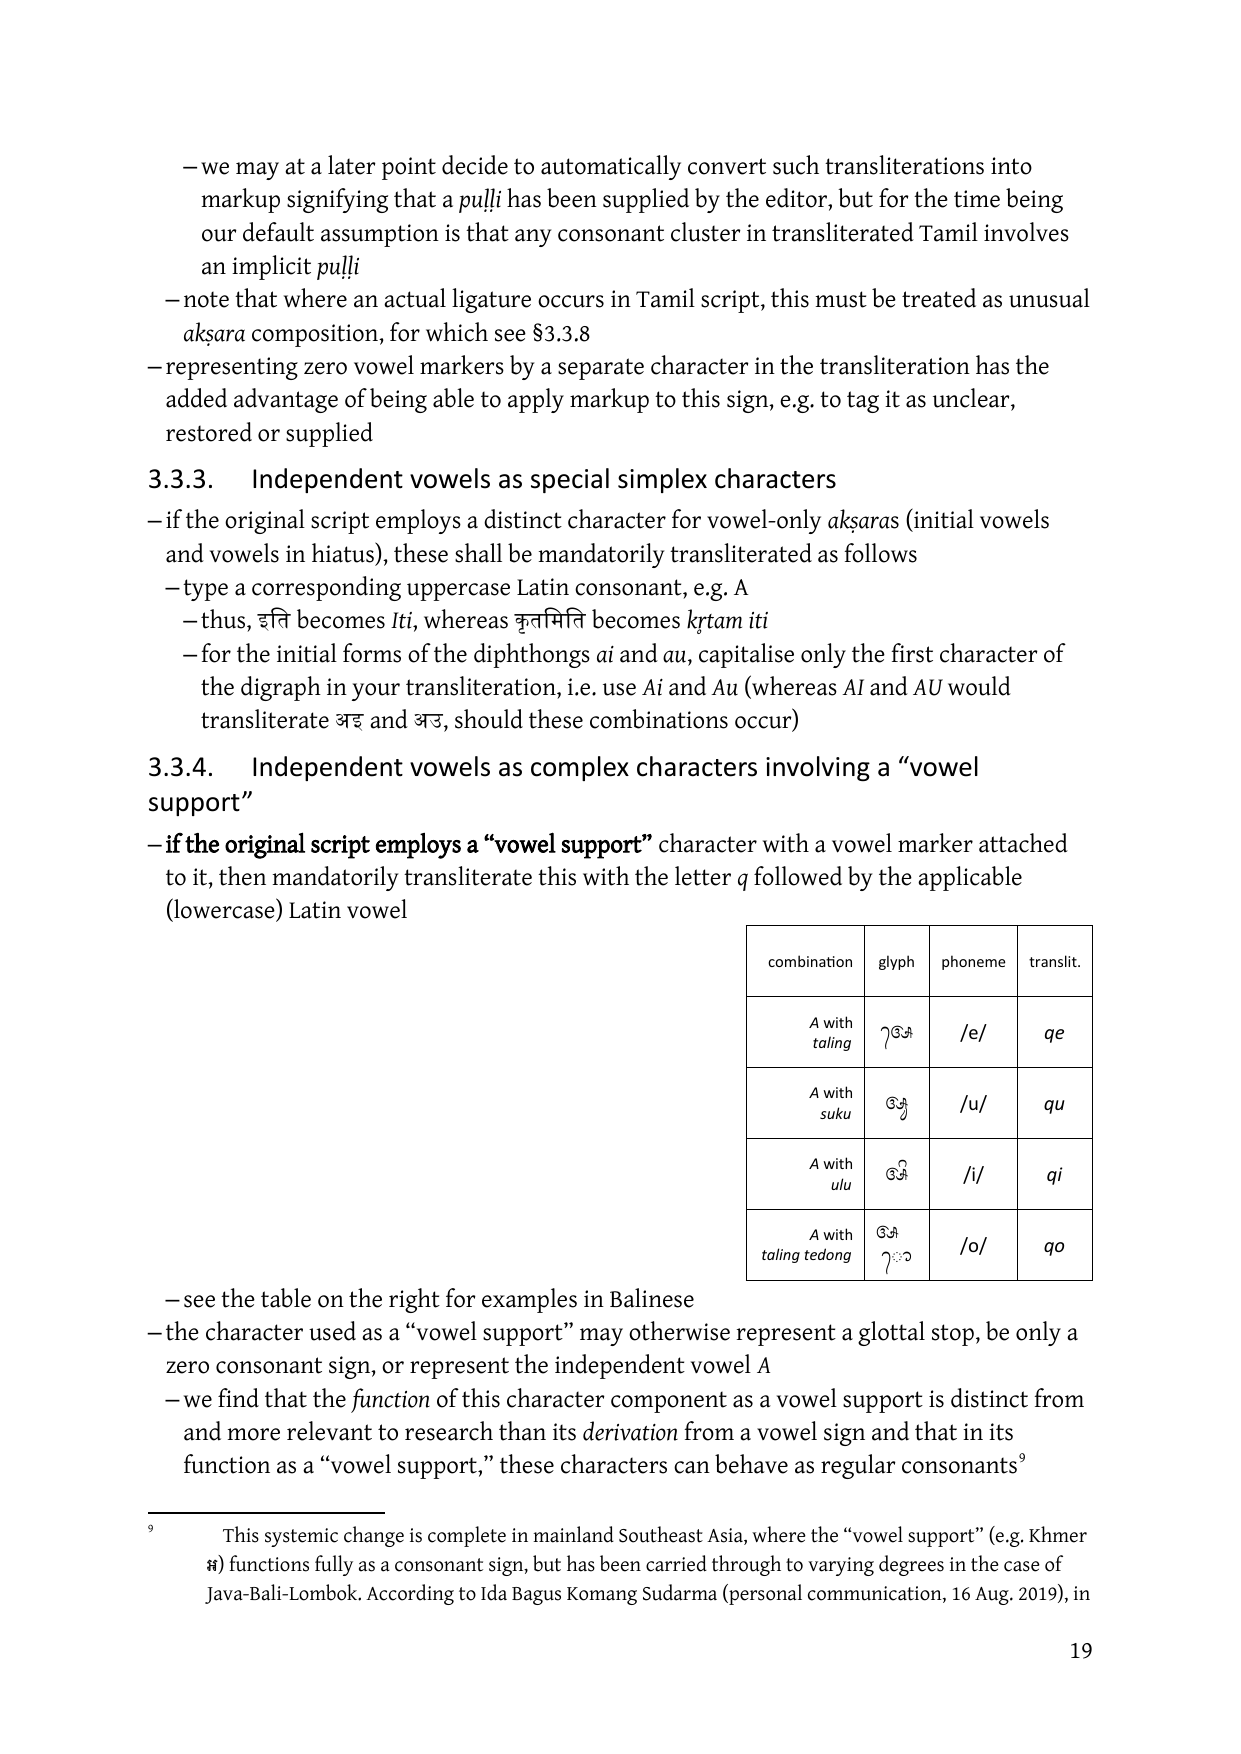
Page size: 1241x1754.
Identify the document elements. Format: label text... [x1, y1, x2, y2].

list the character used as a “vowel support” may otherwise represent a glottal stop, be only a zero consonant sign, or represent the independent vowel A [148, 1314, 1092, 1381]
list representing zero vowel markers by a separate character in the transliteration has the added advantage of being able to apply markup to this sign, e.g. to tag it as unclear, restored or supplied [148, 348, 1092, 448]
table_cell ᬅᭀ [865, 1210, 929, 1279]
subtitle Independent vowels as complex characters involving a “vowel support” [148, 748, 1092, 819]
table_cell qo [1018, 1210, 1092, 1279]
list note that where an actual ligature occurs in Tamil script, this must be treated as unusual akṣara composition, for which see §3.3.8 [165, 281, 1092, 348]
table_cell /e/ [930, 997, 1017, 1067]
list if the original script employs a distinct character for vowel-only akṣaras (initial vowels and vowels in hiatus), these shall be mandatorily transliterated as follows [148, 502, 1092, 569]
table_header phoneme [930, 926, 1017, 996]
list we may at a later point decide to automatically convert such transliterations into markup signifying that a puḷḷi has been supplied by the editor, but for the time being our default assumption is that any consonant cluster in transliterated Tamil involves an implicit puḷḷi [183, 148, 1092, 281]
list see the table on the right for examples in Balinese [165, 1281, 1092, 1314]
table_cell /o/ [930, 1210, 1017, 1279]
table_cell ᬅᬾ [865, 997, 929, 1067]
table_header glyph [865, 926, 929, 996]
table_cell qi [1018, 1139, 1092, 1209]
table_cell A with suku [747, 1068, 864, 1138]
list we find that the function of this character component as a vowel support is distinct from and more relevant to research than its derivation from a vowel sign and that in its function as a “vowel support,” these characters can behave as regular consonants [165, 1381, 1092, 1481]
list thus, इति becomes Iti, whereas कृतमिति becomes kr̥tam iti [183, 602, 1092, 635]
list for the initial forms of the diphthongs ai and au, capitalise only the first character of the digraph in your transliteration, i.e. use Ai and Au (whereas AI and AU would transliterate अइ and अउ, should these combinations occur) [183, 635, 1092, 735]
table_cell /i/ [930, 1139, 1017, 1209]
table_cell A with taling tedong [747, 1210, 864, 1279]
table_header translit. [1018, 926, 1092, 996]
table_cell A with ulu [747, 1139, 864, 1209]
table_cell qu [1018, 1068, 1092, 1138]
table_cell /u/ [930, 1068, 1017, 1138]
subtitle Independent vowels as special simplex characters [148, 460, 1092, 496]
table_cell A with taling [747, 997, 864, 1067]
list if the original script employs a “vowel support” character with a vowel marker attached to it, then mandatorily transliterate this with the letter q followed by the applicable (lowercase) Latin vowel [148, 825, 1092, 925]
list type a corresponding uppercase Latin consonant, e.g. A [165, 569, 1092, 602]
table_cell ᬅᬸ [865, 1068, 929, 1138]
table_header combination [747, 926, 864, 996]
table_cell qe [1018, 997, 1092, 1067]
table_cell ᬅᬶ [865, 1139, 929, 1209]
